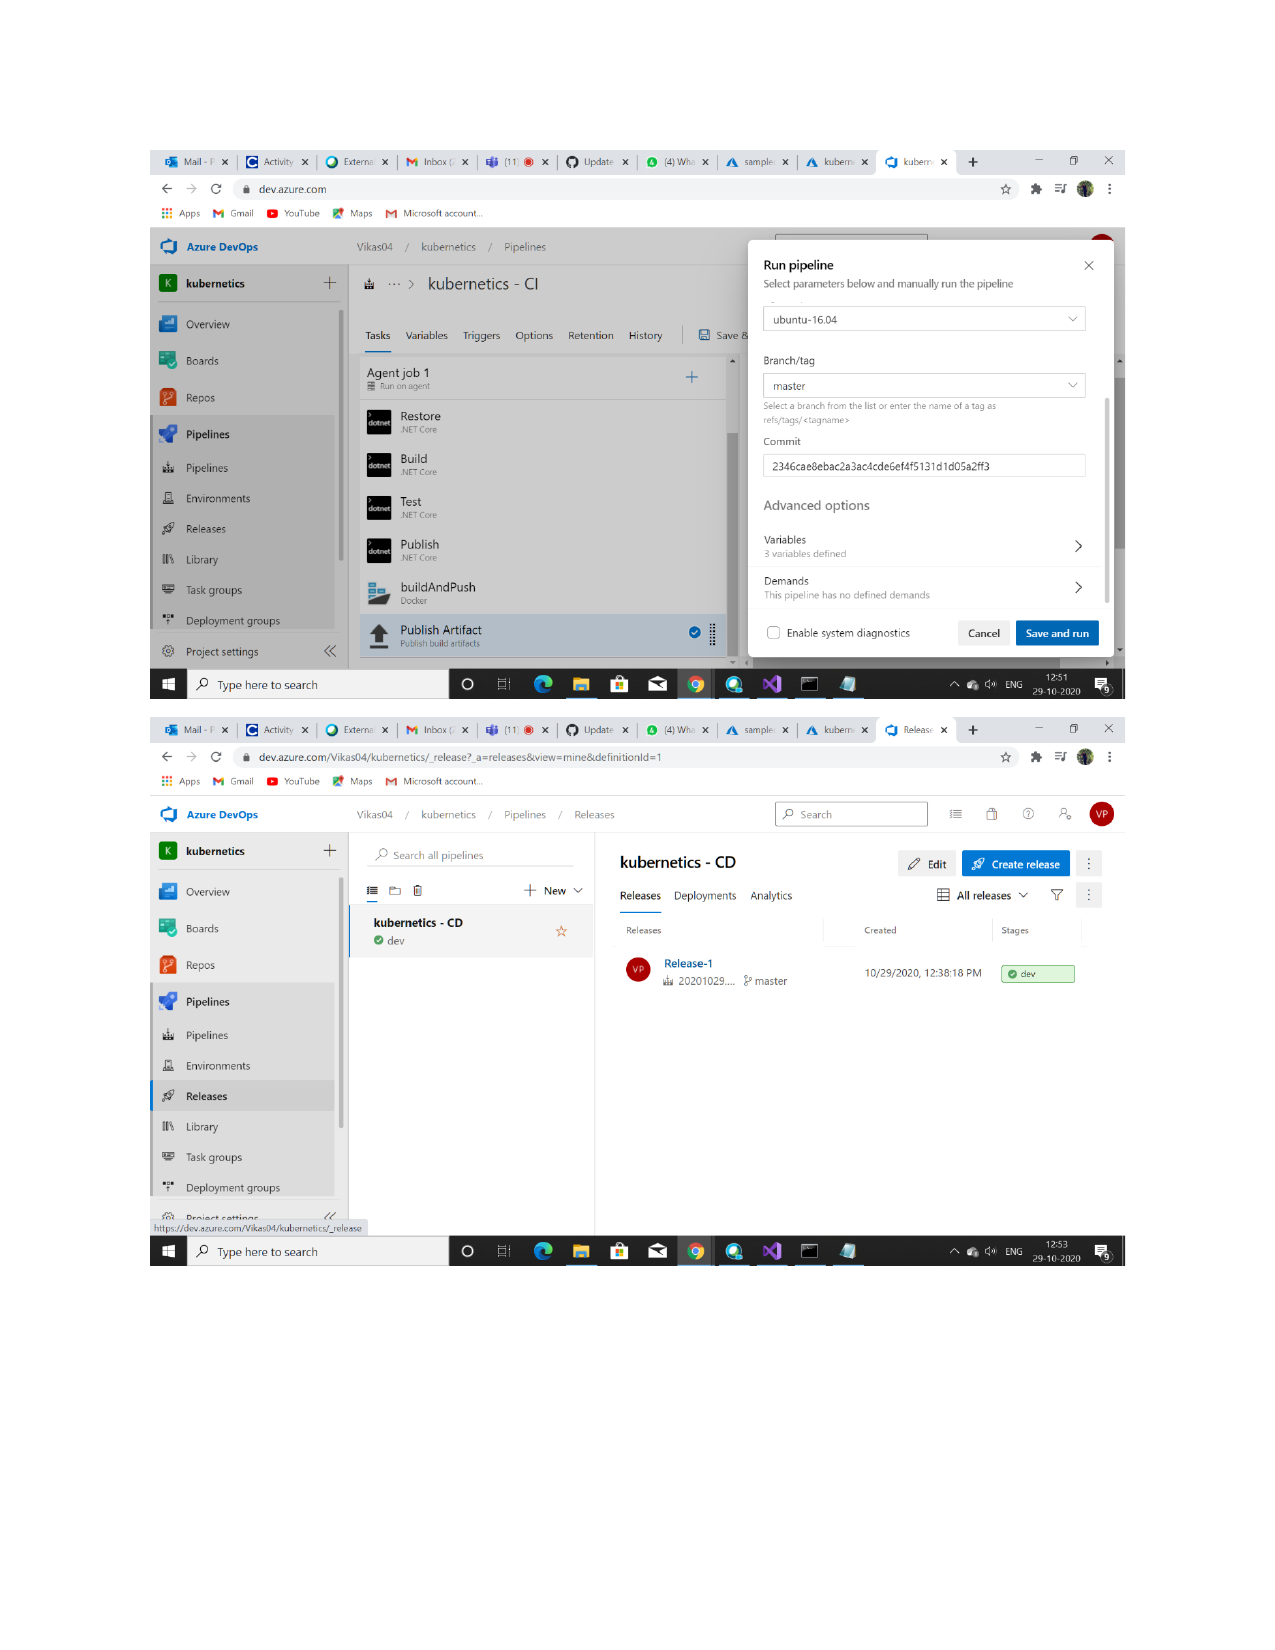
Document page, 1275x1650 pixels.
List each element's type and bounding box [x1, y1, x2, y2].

picture [150, 717, 1125, 1266]
picture [150, 150, 1125, 699]
